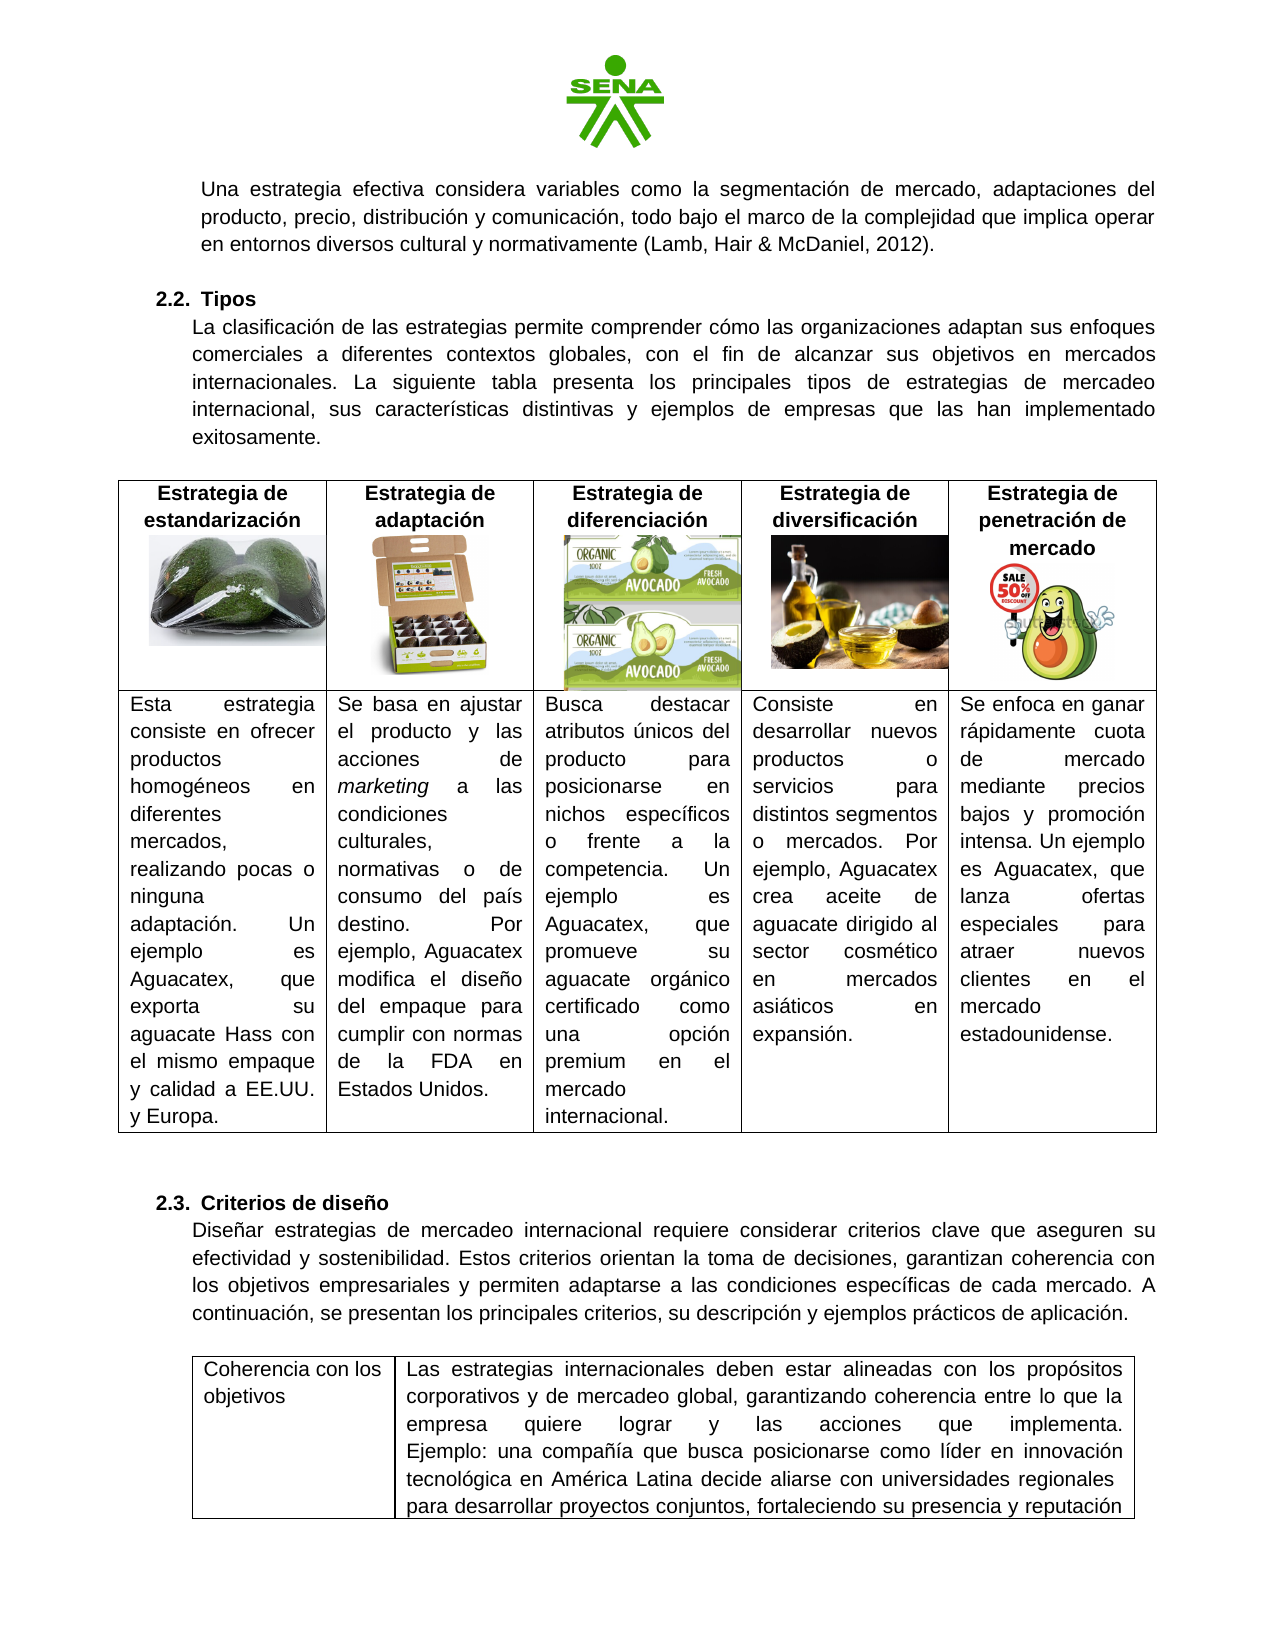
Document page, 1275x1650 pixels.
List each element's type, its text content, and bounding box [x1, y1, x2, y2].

subtitle Diseñar estrategias de mercadeo internacional requiere considerar criterios clave que aseguren su efectividad y sostenibilidad. Estos criterios orientan la toma de decisiones, garantizan coherencia con los objetivos empresariales y permiten adaptarse a las condiciones específicas de cada mercado. A continuación, se presentan los principales criterios, su descripción y ejemplos prácticos de aplicación. [192, 1218, 1157, 1324]
list Criterios de diseño [156, 1191, 1157, 1214]
list Una estrategia efectiva considera variables como la segmentación de mercado, adaptaciones del producto, precio, distribución y comunicación, todo bajo el marco de la complejidad que implica operar en entornos diversos cultural y normativamente (Lamb, Hair & McDaniel, 2012). [201, 177, 1157, 256]
subtitle La clasificación de las estrategias permite comprender cómo las organizaciones adaptan sus enfoques comerciales a diferentes contextos globales, con el fin de alcanzar sus objetivos en mercados internacionales. La siguiente tabla presenta los principales tipos de estrategias de mercadeo internacional, sus características distintivas y ejemplos de empresas que las han implementado exitosamente. [192, 315, 1157, 449]
table_header Estrategia de penetración de mercado [949, 481, 1156, 690]
table_cell Esta estrategia consiste en ofrecer productos homogéneos en diferentes mercados, realizando pocas o ninguna adaptación. Un ejemplo es Aguacatex, que exporta su aguacate Hass con el mismo empaque y calidad a EE.UU. y Europa. [119, 691, 326, 1132]
picture [566, 55, 664, 148]
table_header Estrategia de adaptación [327, 481, 533, 690]
table_header Estrategia de diferenciación [534, 481, 741, 690]
table_cell Se basa en ajustar el producto y las acciones de marketing a las condiciones culturales, normativas o de consumo del país destino. Por ejemplo, Aguacatex modifica el diseño del empaque para cumplir con normas de la FDA en Estados Unidos. [327, 691, 533, 1132]
table_cell Consiste en desarrollar nuevos productos o servicios para distintos segmentos o mercados. Por ejemplo, Aguacatex crea aceite de aguacate dirigido al sector cosmético en mercados asiáticos en expansión. [742, 691, 948, 1132]
table_cell Se enfoca en ganar rápidamente cuota de mercado mediante precios bajos y promoción intensa. Un ejemplo es Aguacatex, que lanza ofertas especiales para atraer nuevos clientes en el mercado estadounidense. [949, 691, 1156, 1132]
list Tipos [156, 287, 1157, 311]
table_header Estrategia de diversificación [742, 481, 948, 690]
table_cell Busca destacar atributos únicos del producto para posicionarse en nichos específicos o frente a la competencia. Un ejemplo es Aguacatex, que promueve su aguacate orgánico certificado como una opción premium en el mercado internacional. [534, 691, 741, 1132]
table_header Estrategia de estandarización [119, 481, 326, 690]
table_header Coherencia con los objetivos [193, 1357, 394, 1518]
